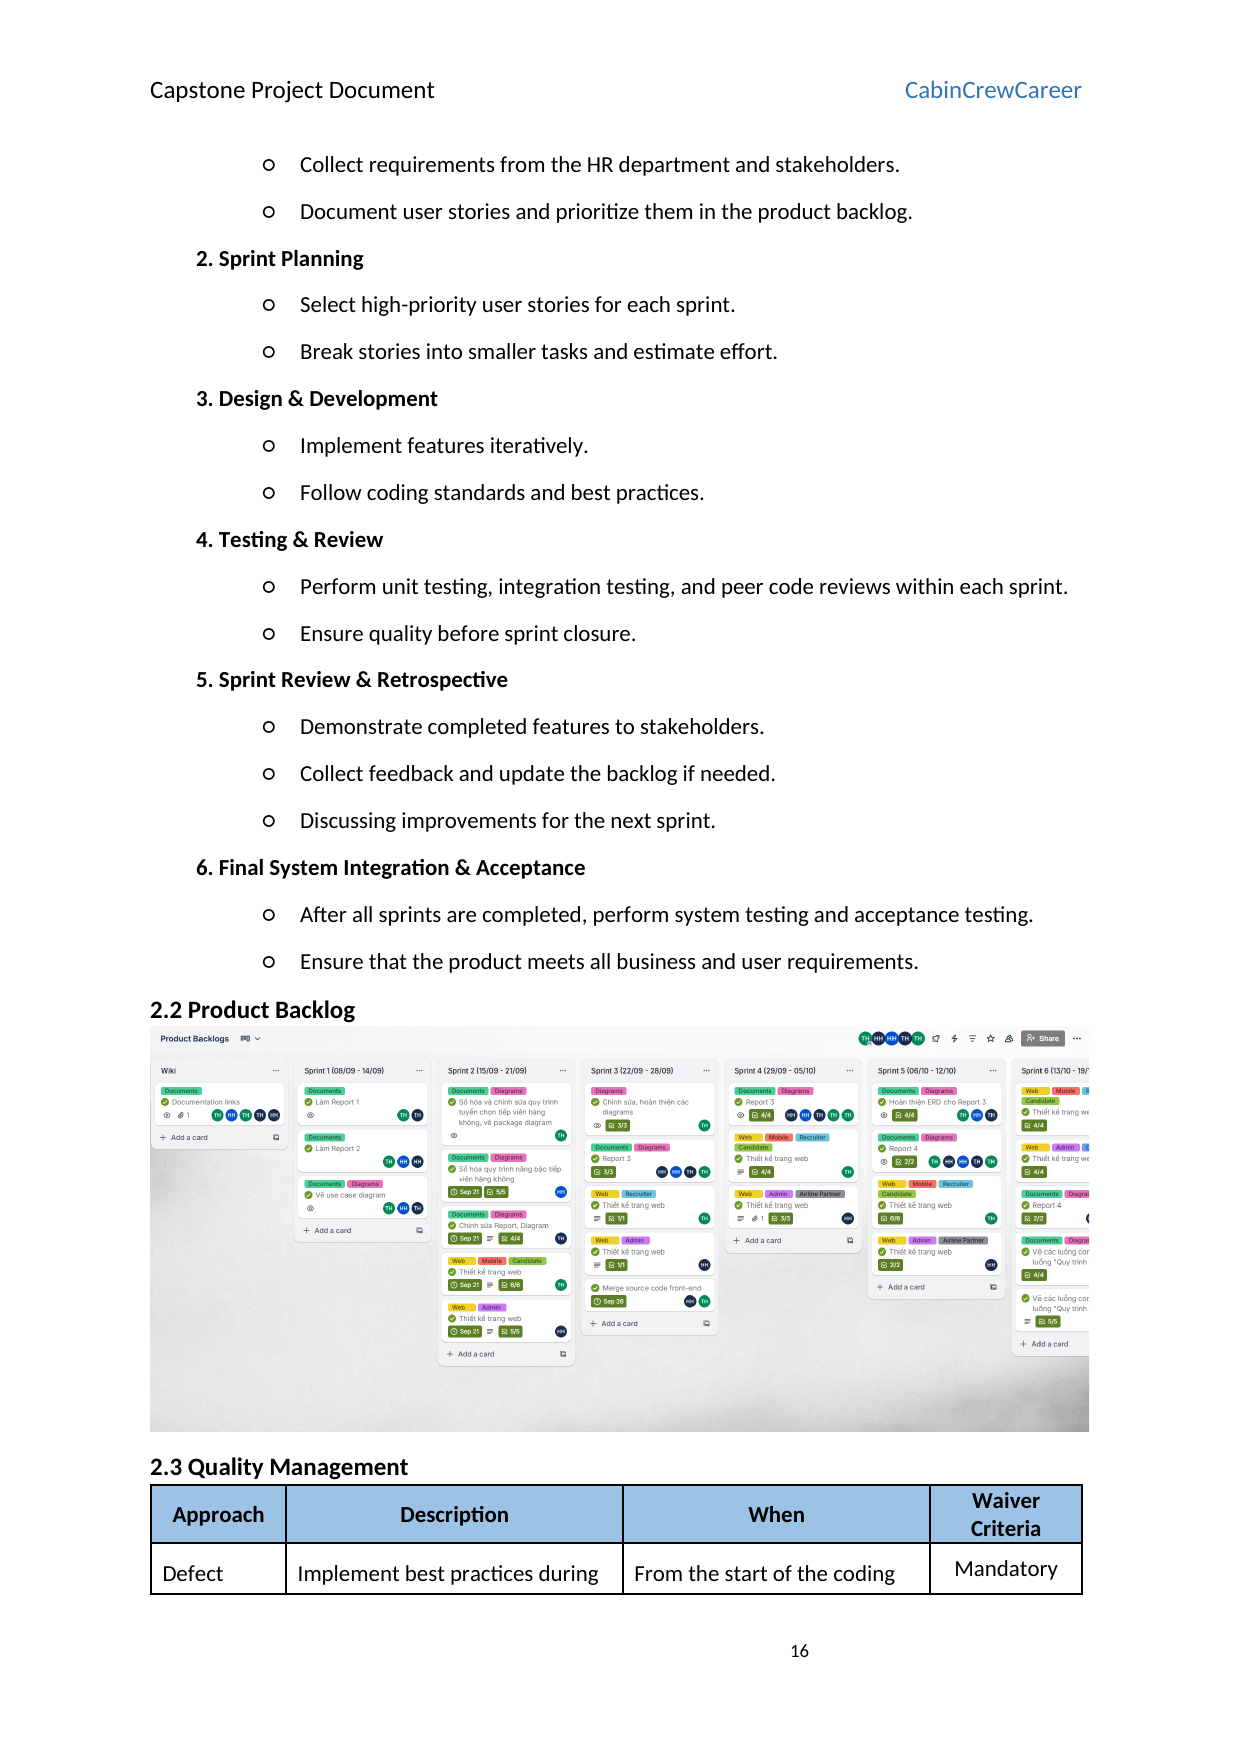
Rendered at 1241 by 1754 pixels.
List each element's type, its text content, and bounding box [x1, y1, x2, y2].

list Ensure that the product meets all business and user requirements. [262, 947, 1090, 975]
table_cell Defect Prevention [152, 1544, 285, 1593]
table_header Waiver Criteria [931, 1486, 1081, 1542]
list Final System Integration & Acceptance [196, 853, 1090, 881]
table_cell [287, 1544, 622, 1593]
list Perform unit testing, integration testing, and peer code reviews within each sprint. [262, 572, 1090, 600]
list Testing & Review [196, 525, 1090, 553]
list Discussing improvements for the next sprint. [262, 806, 1090, 834]
table_header When [624, 1486, 929, 1542]
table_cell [624, 1544, 929, 1593]
list Design & Development [196, 384, 1090, 412]
table_header Description [287, 1486, 622, 1542]
list Collect requirements from the HR department and stakeholders. [262, 150, 1090, 178]
list After all sprints are completed, perform system testing and acceptance testing. [262, 900, 1090, 928]
picture [150, 1026, 1090, 1432]
list Collect feedback and update the backlog if needed. [262, 759, 1090, 787]
table_header Approach [152, 1486, 285, 1542]
list Document user stories and prioritize them in the product backlog. [262, 197, 1090, 225]
subtitle 2.2 Product Backlog [150, 994, 1090, 1024]
list Select high-priority user stories for each sprint. [262, 291, 1090, 319]
list Sprint Planning [196, 244, 1090, 272]
list Ensure quality before sprint closure. [262, 619, 1090, 647]
table_cell Mandatory [931, 1544, 1081, 1593]
list Break stories into smaller tasks and estimate effort. [262, 337, 1090, 366]
list Demonstrate completed features to stakeholders. [262, 712, 1090, 741]
list Follow coding standards and best practices. [262, 478, 1090, 506]
subtitle 2.3 Quality Management [150, 1451, 1090, 1481]
list Implement features iteratively. [262, 431, 1090, 459]
list Sprint Review & Retrospective [196, 666, 1090, 694]
